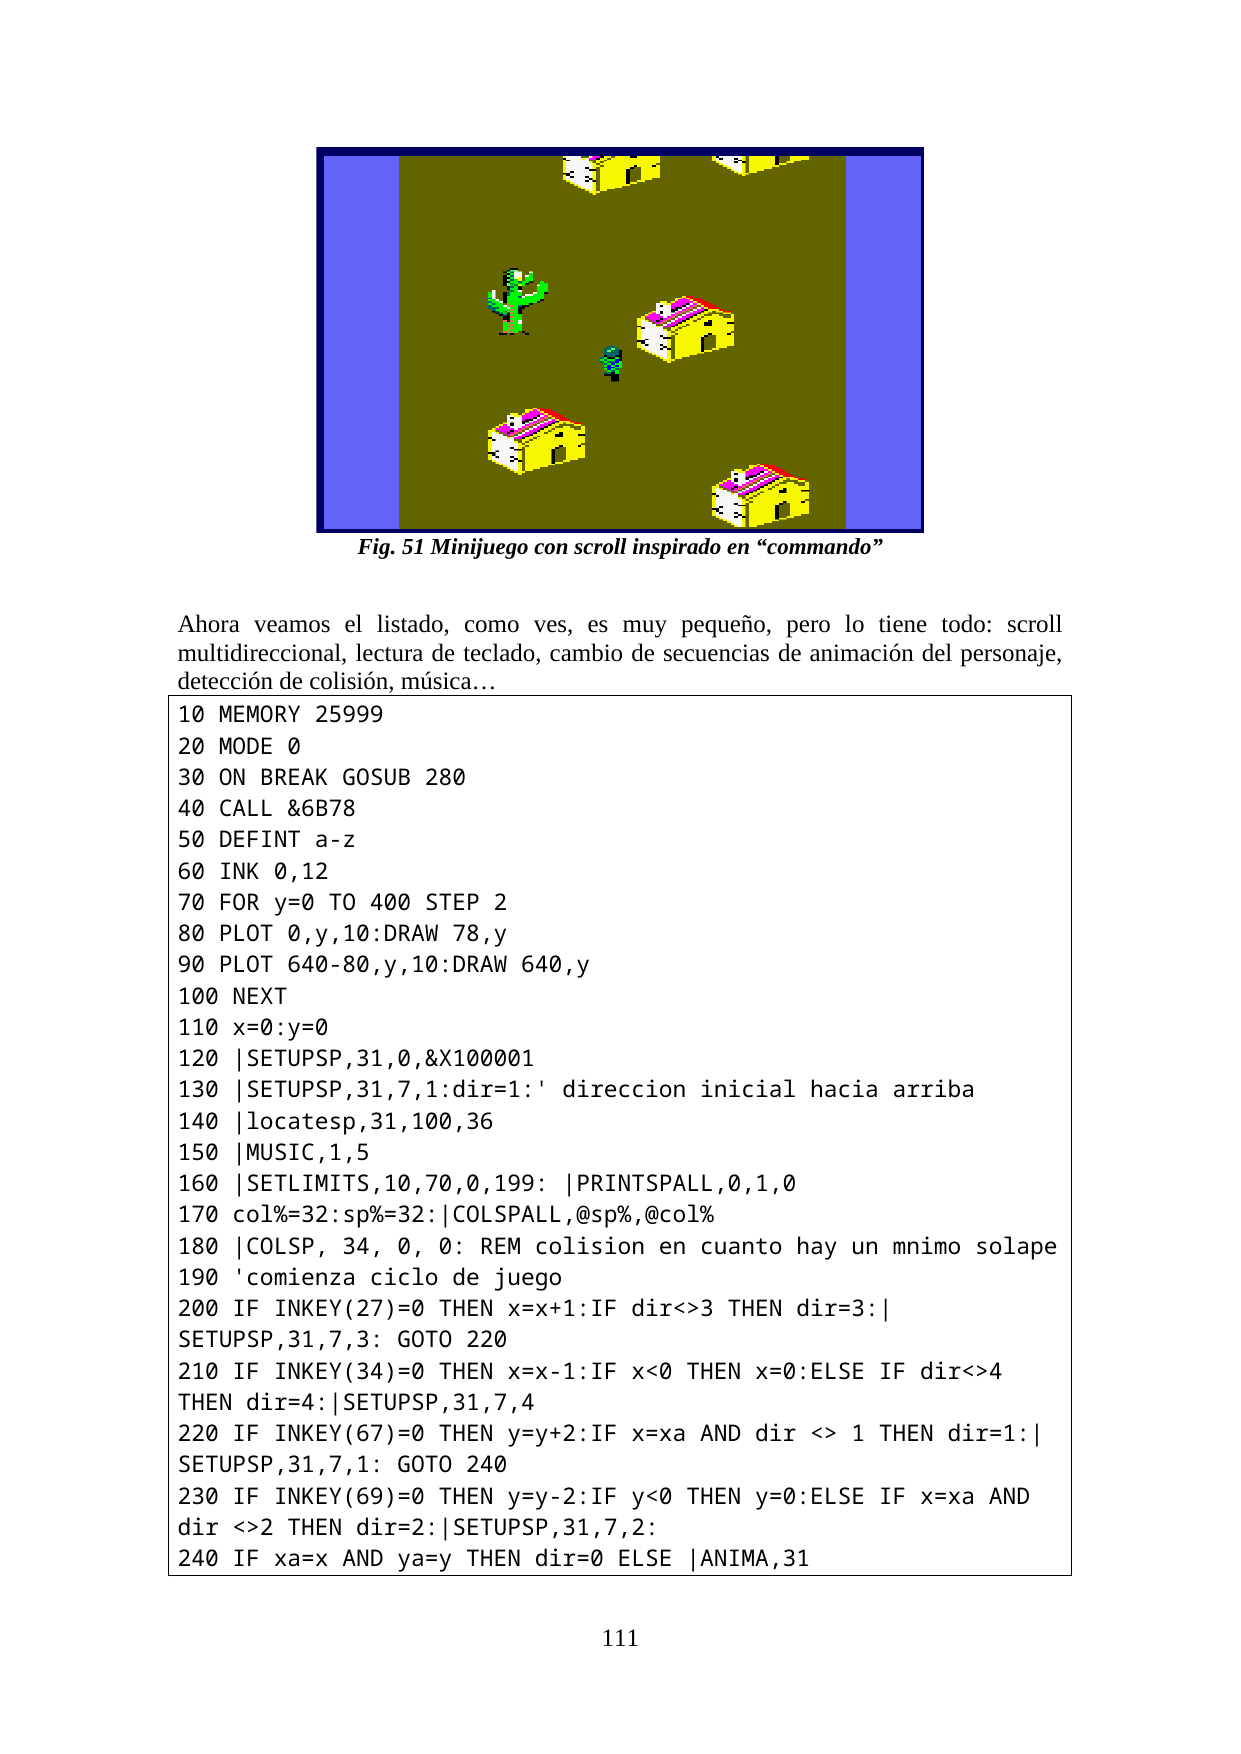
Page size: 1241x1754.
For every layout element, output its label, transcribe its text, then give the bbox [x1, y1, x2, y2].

text 100 NEXT [177, 979, 1063, 1011]
text 80 PLOT 0,y,10:DRAW 78,y [177, 917, 1063, 948]
text 200 IF INKEY(27)=0 THEN x=x+1:IF dir<>3 THEN dir=3:|SETUPSP,31,7,3: GOTO 220 [177, 1292, 1063, 1354]
text 60 INK 0,12 [177, 854, 1063, 886]
picture [316, 147, 924, 533]
text 180 |COLSP, 34, 0, 0: REM colision en cuanto hay un mnimo solape [177, 1229, 1063, 1261]
text 50 DEFINT a-z [177, 823, 1063, 854]
text 150 |MUSIC,1,5 [177, 1136, 1063, 1167]
text 240 IF xa=x AND ya=y THEN dir=0 ELSE |ANIMA,31 [169, 1539, 1071, 1575]
text 170 col%=32:sp%=32:|COLSPALL,@sp%,@col% [177, 1198, 1063, 1229]
text 160 |SETLIMITS,10,70,0,199: |PRINTSPALL,0,1,0 [177, 1167, 1063, 1198]
text 20 MODE 0 [177, 729, 1063, 761]
text 230 IF INKEY(69)=0 THEN y=y-2:IF y<0 THEN y=0:ELSE IF x=xa AND dir <>2 THEN dir=2:|SETUPSP,31,7,2: [177, 1479, 1063, 1539]
text 10 MEMORY 25999 [169, 696, 1071, 729]
text 140 |locatesp,31,100,36 [177, 1104, 1063, 1136]
text 40 CALL &6B78 [177, 792, 1063, 823]
text 220 IF INKEY(67)=0 THEN y=y+2:IF x=xa AND dir <> 1 THEN dir=1:|SETUPSP,31,7,1: GOTO 240 [177, 1417, 1063, 1479]
text 30 ON BREAK GOSUB 280 [177, 761, 1063, 792]
text 120 |SETUPSP,31,0,&X100001 [177, 1042, 1063, 1073]
text 70 FOR y=0 TO 400 STEP 2 [177, 886, 1063, 917]
text 190 'comienza ciclo de juego [177, 1261, 1063, 1292]
text 130 |SETUPSP,31,7,1:dir=1:' direccion inicial hacia arriba [177, 1073, 1063, 1104]
text Ahora veamos el listado, como ves, es muy pequeño, pero lo tiene todo: scroll multidireccional, lectura de teclado, cambio de secuencias de animación del personaje, detección de colisión, música… [177, 609, 1063, 695]
text 110 x=0:y=0 [177, 1011, 1063, 1042]
text 90 PLOT 640-80,y,10:DRAW 640,y [177, 948, 1063, 979]
text 210 IF INKEY(34)=0 THEN x=x-1:IF x<0 THEN x=0:ELSE IF dir<>4 THEN dir=4:|SETUPSP,31,7,4 [177, 1354, 1063, 1417]
